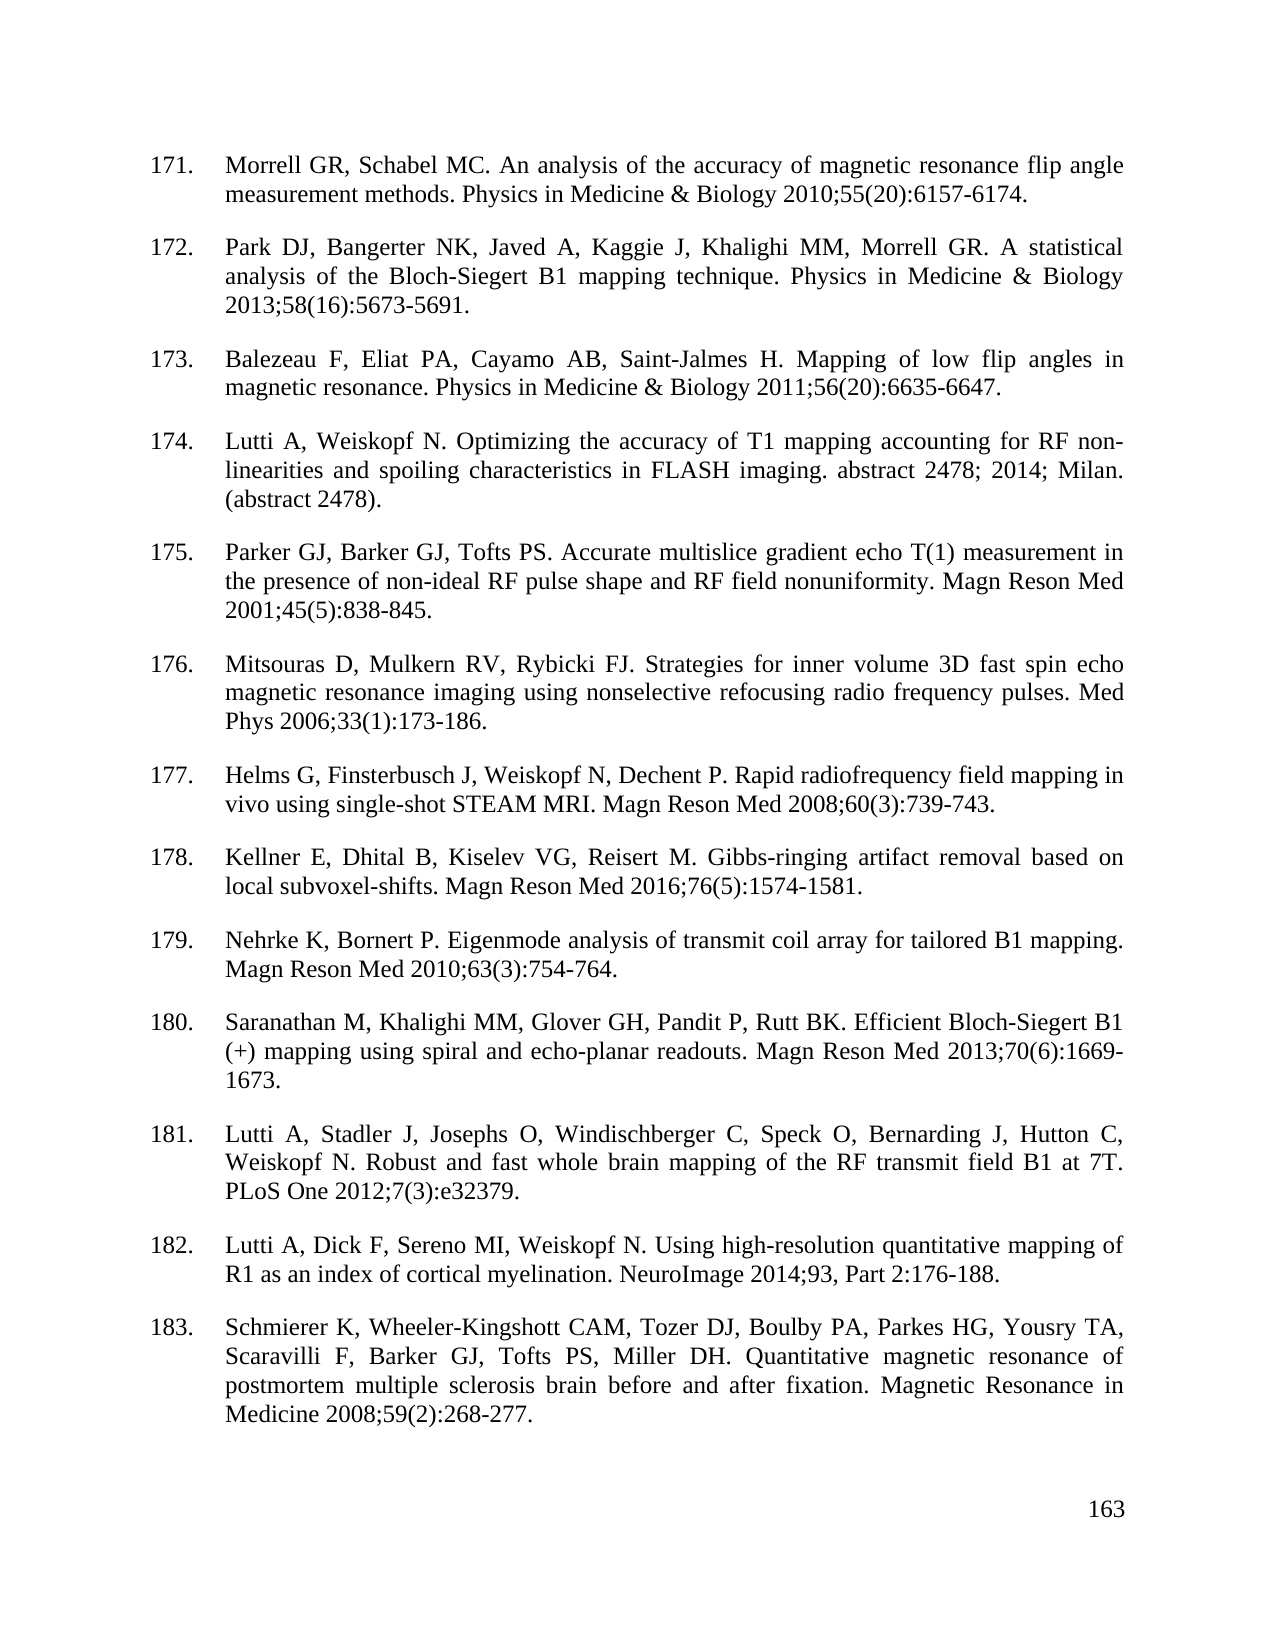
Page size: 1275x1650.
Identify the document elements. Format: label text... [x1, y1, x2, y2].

text 173. Balezeau F, Eliat PA, Cayamo AB, Saint-Jalmes H. Mapping of low flip angles in magnetic resonance. Physics in Medicine & Biology 2011;56(20):6635-6647. [150, 344, 1125, 401]
text 175. Parker GJ, Barker GJ, Tofts PS. Accurate multislice gradient echo T(1) measurement in the presence of non-ideal RF pulse shape and RF field nonuniformity. Magn Reson Med 2001;45(5):838-845. [150, 537, 1125, 624]
text 183. Schmierer K, Wheeler-Kingshott CAM, Tozer DJ, Boulby PA, Parkes HG, Yousry TA, Scaravilli F, Barker GJ, Tofts PS, Miller DH. Quantitative magnetic resonance of postmortem multiple sclerosis brain before and after fixation. Magnetic Resonance in Medicine 2008;59(2):268-277. [150, 1312, 1125, 1427]
text 177. Helms G, Finsterbusch J, Weiskopf N, Dechent P. Rapid radiofrequency field mapping in vivo using single-shot STEAM MRI. Magn Reson Med 2008;60(3):739-743. [150, 760, 1125, 817]
text 172. Park DJ, Bangerter NK, Javed A, Kaggie J, Khalighi MM, Morrell GR. A statistical analysis of the Bloch-Siegert B1 mapping technique. Physics in Medicine & Biology 2013;58(16):5673-5691. [150, 232, 1125, 319]
text 179. Nehrke K, Bornert P. Eigenmode analysis of transmit coil array for tailored B1 mapping. Magn Reson Med 2010;63(3):754-764. [150, 925, 1125, 982]
text 180. Saranathan M, Khalighi MM, Glover GH, Pandit P, Rutt BK. Efficient Bloch-Siegert B1 (+) mapping using spiral and echo-planar readouts. Magn Reson Med 2013;70(6):1669-1673. [150, 1007, 1125, 1094]
text 176. Mitsouras D, Mulkern RV, Rybicki FJ. Strategies for inner volume 3D fast spin echo magnetic resonance imaging using nonselective refocusing radio frequency pulses. Med Phys 2006;33(1):173-186. [150, 649, 1125, 735]
text 171. Morrell GR, Schabel MC. An analysis of the accuracy of magnetic resonance flip angle measurement methods. Physics in Medicine & Biology 2010;55(20):6157-6174. [150, 150, 1125, 207]
text 181. Lutti A, Stadler J, Josephs O, Windischberger C, Speck O, Bernarding J, Hutton C, Weiskopf N. Robust and fast whole brain mapping of the RF transmit field B1 at 7T. PLoS One 2012;7(3):e32379. [150, 1119, 1125, 1205]
text 182. Lutti A, Dick F, Sereno MI, Weiskopf N. Using high-resolution quantitative mapping of R1 as an index of cortical myelination. NeuroImage 2014;93, Part 2:176-188. [150, 1230, 1125, 1287]
text 174. Lutti A, Weiskopf N. Optimizing the accuracy of T1 mapping accounting for RF non-linearities and spoiling characteristics in FLASH imaging. abstract 2478; 2014; Milan. (abstract 2478). [150, 426, 1125, 512]
text 178. Kellner E, Dhital B, Kiselev VG, Reisert M. Gibbs-ringing artifact removal based on local subvoxel-shifts. Magn Reson Med 2016;76(5):1574-1581. [150, 842, 1125, 900]
